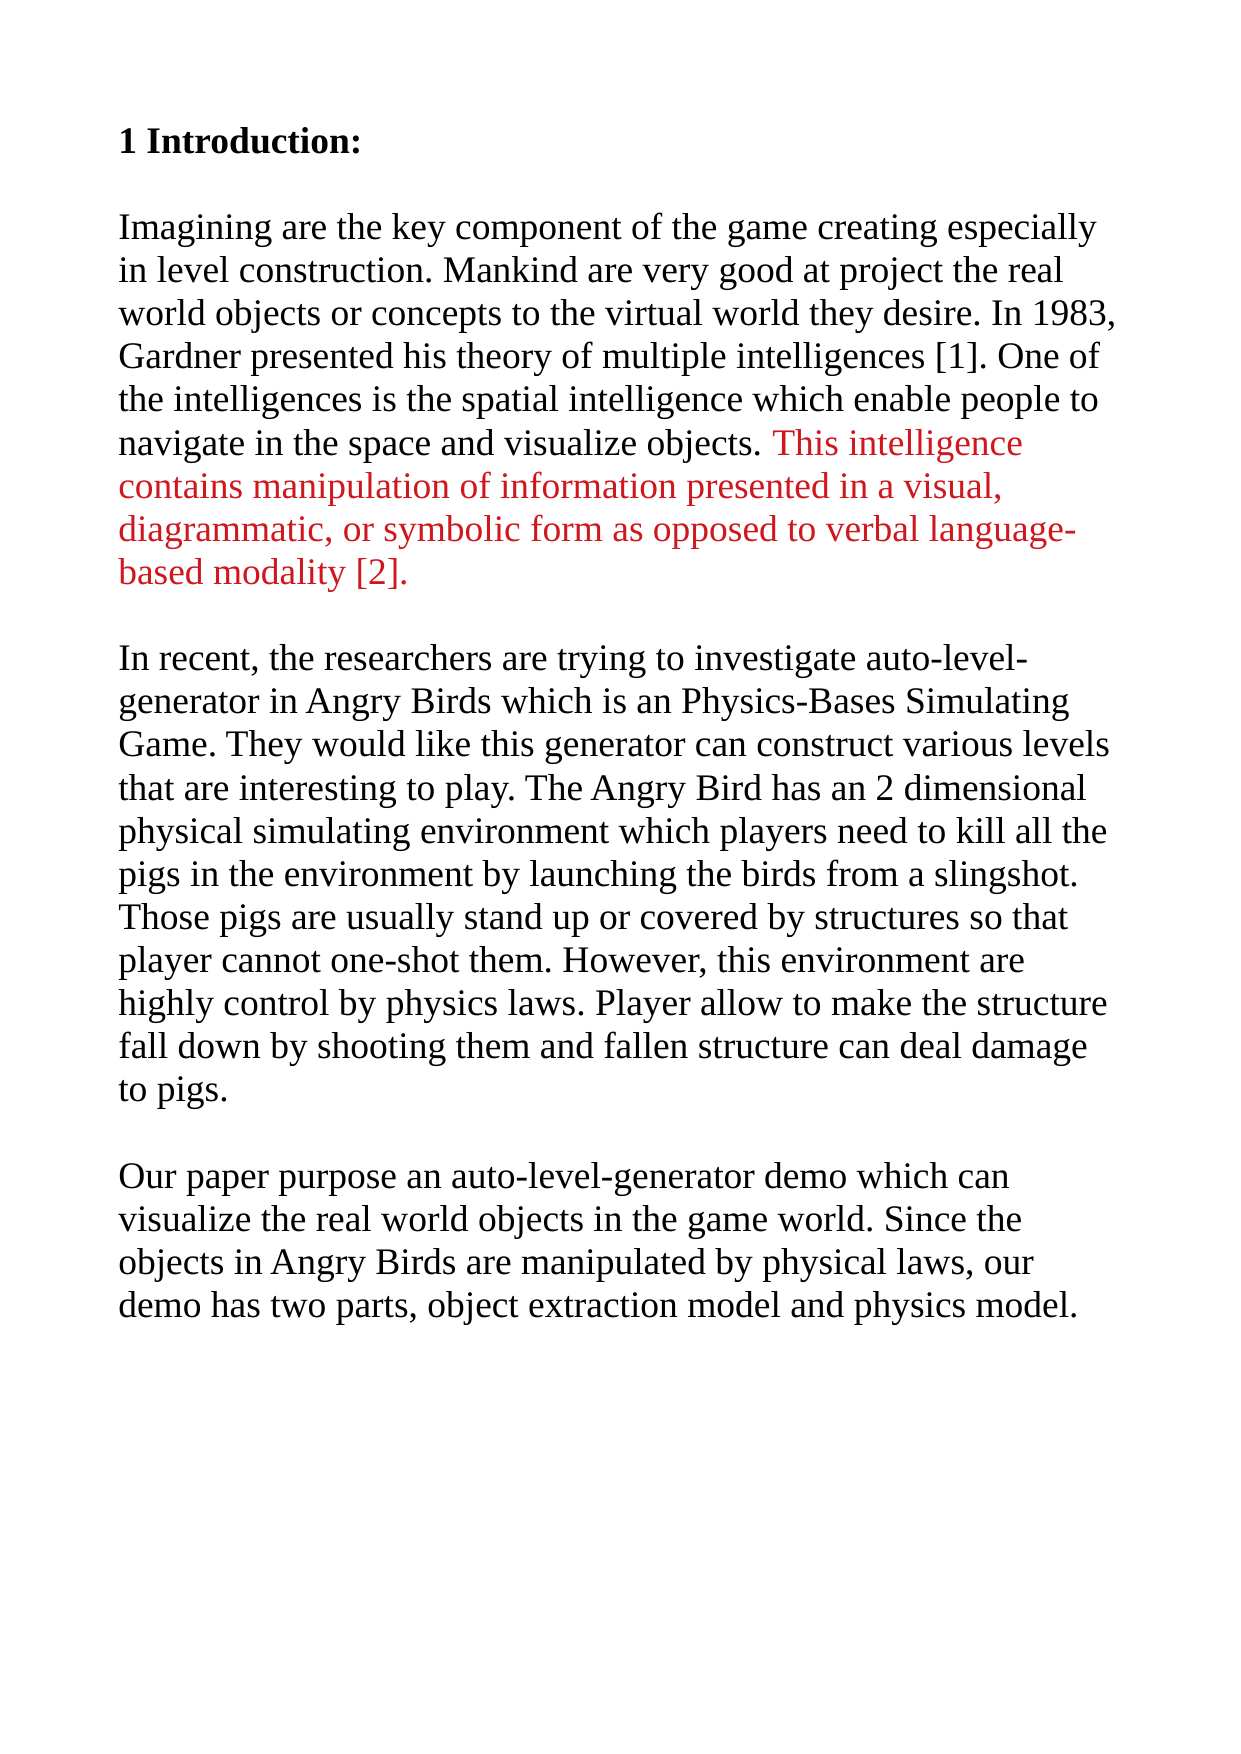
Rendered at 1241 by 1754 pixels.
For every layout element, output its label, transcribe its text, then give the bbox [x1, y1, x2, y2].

text Imagining are the key component of the game creating especially in level construction. Mankind are very good at project the real world objects or concepts to the virtual world they desire. In 1983, [118, 204, 1122, 334]
text In recent, the researchers are trying to investigate auto-level-generator in Angry Birds which is an Physics-Bases Simulating Game. They would like this generator can construct various levels that are interesting to play. The Angry Bird has an 2 dimensional physical simulating environment which players need to kill all the pigs in the environment by launching the birds from a slingshot. Those pigs are usually stand up or covered by structures so that player cannot one-shot them. However, this environment are highly control by physics laws. Player allow to make the structure fall down by shooting them and fallen structure can deal damage to pigs. [118, 636, 1122, 1110]
text Gardner presented his theory of multiple intelligences [1]. One of the intelligences is the spatial intelligence which enable people to navigate in the space and visualize objects. This intelligence contains manipulation of information presented in a visual, diagrammatic, or symbolic form as opposed to verbal language-based modality [2]. [118, 334, 1122, 592]
text Our paper purpose an auto-level-generator demo which can visualize the real world objects in the game world. Since the objects in Angry Birds are manipulated by physical laws, our demo has two parts, object extraction model and physics model. [118, 1153, 1122, 1326]
text 1 Introduction: [118, 118, 1122, 161]
